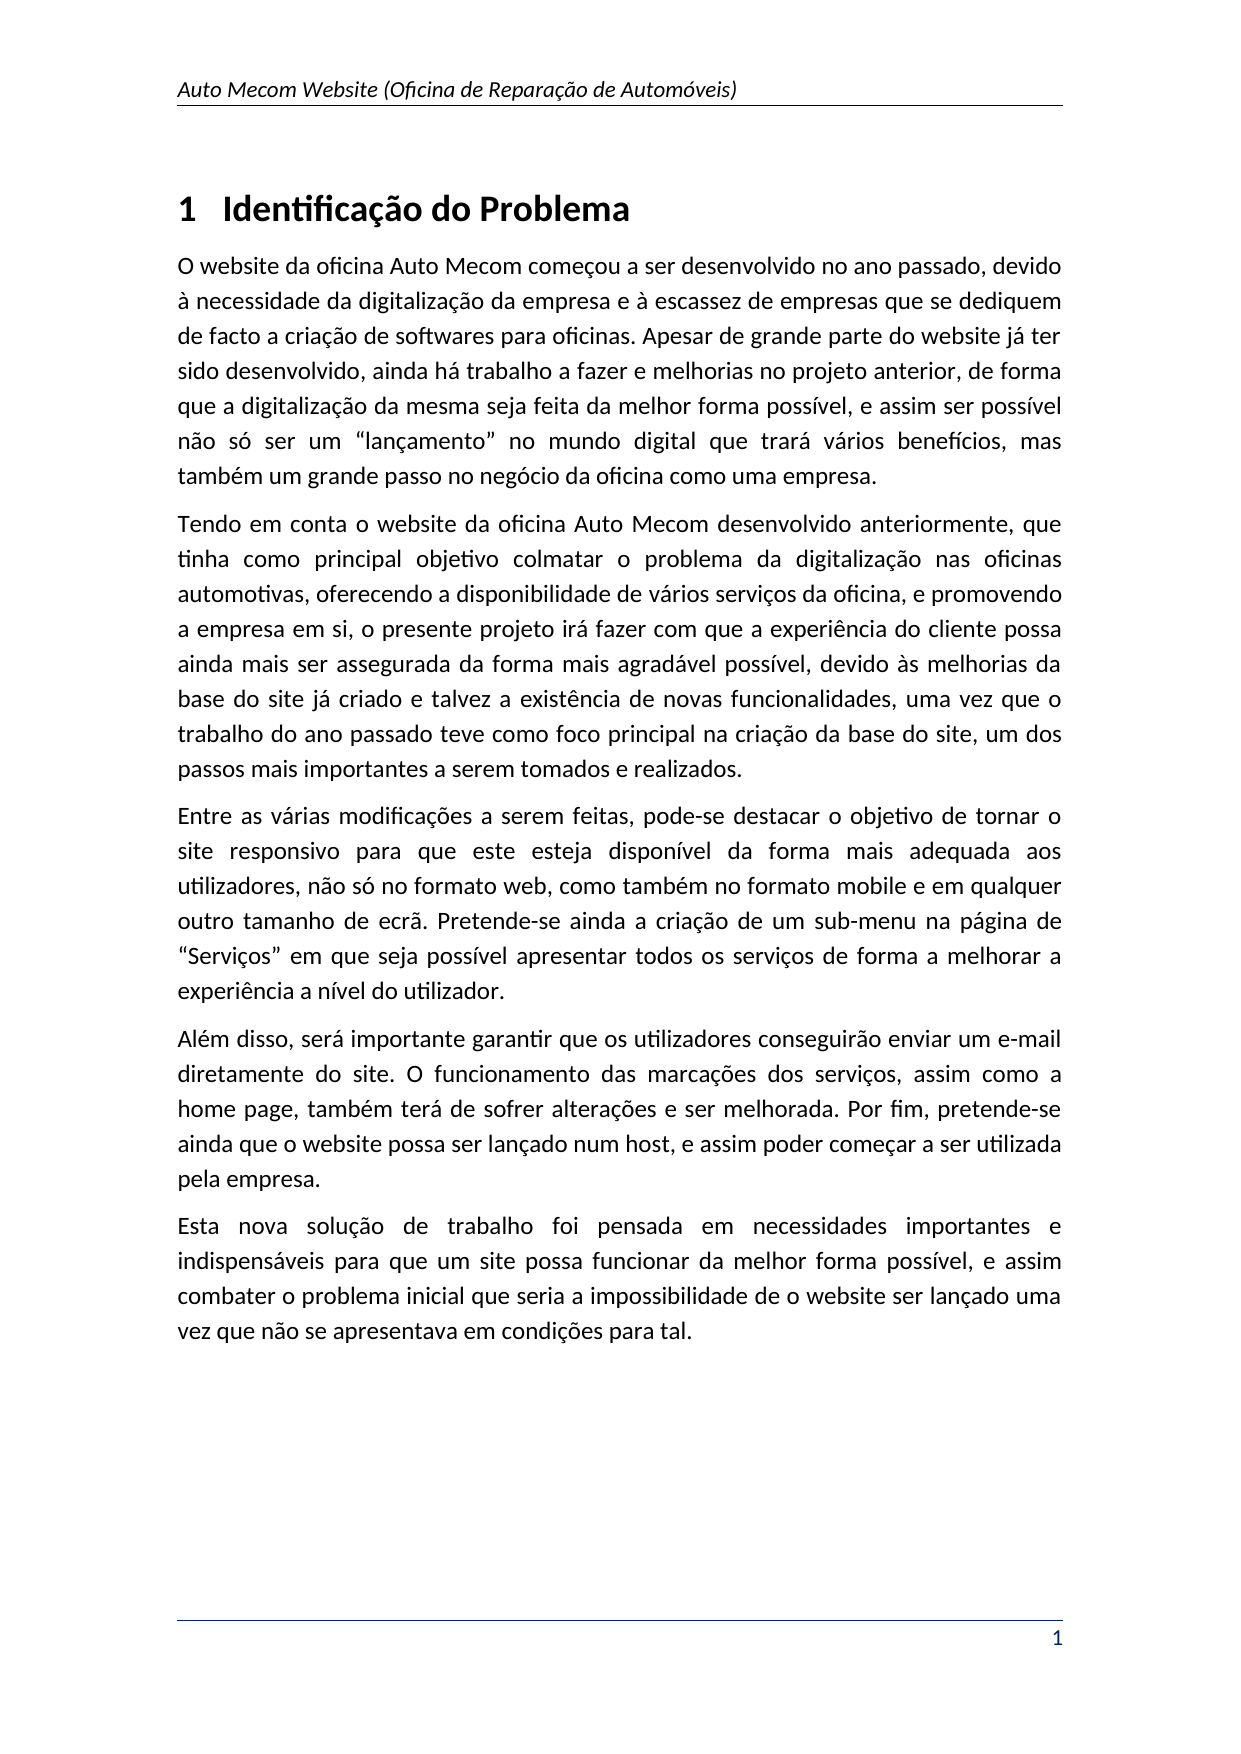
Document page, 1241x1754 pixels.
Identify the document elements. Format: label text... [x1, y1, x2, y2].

subtitle Identificação do Problema [177, 185, 1063, 231]
text Além disso, será importante garantir que os utilizadores conseguirão enviar um e-mail diretamente do site. O funcionamento das marcações dos serviços, assim como a home page, também terá de sofrer alterações e ser melhorada. Por fim, pretende-se ainda que o website possa ser lançado num host, e assim poder começar a ser utilizada pela empresa. [177, 1023, 1063, 1193]
text Tendo em conta o website da oficina Auto Mecom desenvolvido anteriormente, que tinha como principal objetivo colmatar o problema da digitalização nas oficinas automotivas, oferecendo a disponibilidade de vários serviços da oficina, e promovendo a empresa em si, o presente projeto irá fazer com que a experiência do cliente possa ainda mais ser assegurada da forma mais agradável possível, devido às melhorias da base do site já criado e talvez a existência de novas funcionalidades, uma vez que o trabalho do ano passado teve como foco principal na criação da base do site, um dos passos mais importantes a serem tomados e realizados. [177, 508, 1063, 783]
text Entre as várias modificações a serem feitas, pode-se destacar o objetivo de tornar o site responsivo para que este esteja disponível da forma mais adequada aos utilizadores, não só no formato web, como também no formato mobile e em qualquer outro tamanho de ecrã. Pretende-se ainda a criação de um sub-menu na página de “Serviços” em que seja possível apresentar todos os serviços de forma a melhorar a experiência a nível do utilizador. [177, 800, 1063, 1006]
text Esta nova solução de trabalho foi pensada em necessidades importantes e indispensáveis para que um site possa funcionar da melhor forma possível, e assim combater o problema inicial que seria a impossibilidade de o website ser lançado uma vez que não se apresentava em condições para tal. [177, 1210, 1063, 1346]
text O website da oficina Auto Mecom começou a ser desenvolvido no ano passado, devido à necessidade da digitalização da empresa e à escassez de empresas que se dediquem de facto a criação de softwares para oficinas. Apesar de grande parte do website já ter sido desenvolvido, ainda há trabalho a fazer e melhorias no projeto anterior, de forma que a digitalização da mesma seja feita da melhor forma possível, e assim ser possível não só ser um “lançamento” no mundo digital que trará vários benefícios, mas também um grande passo no negócio da oficina como uma empresa. [177, 250, 1063, 491]
